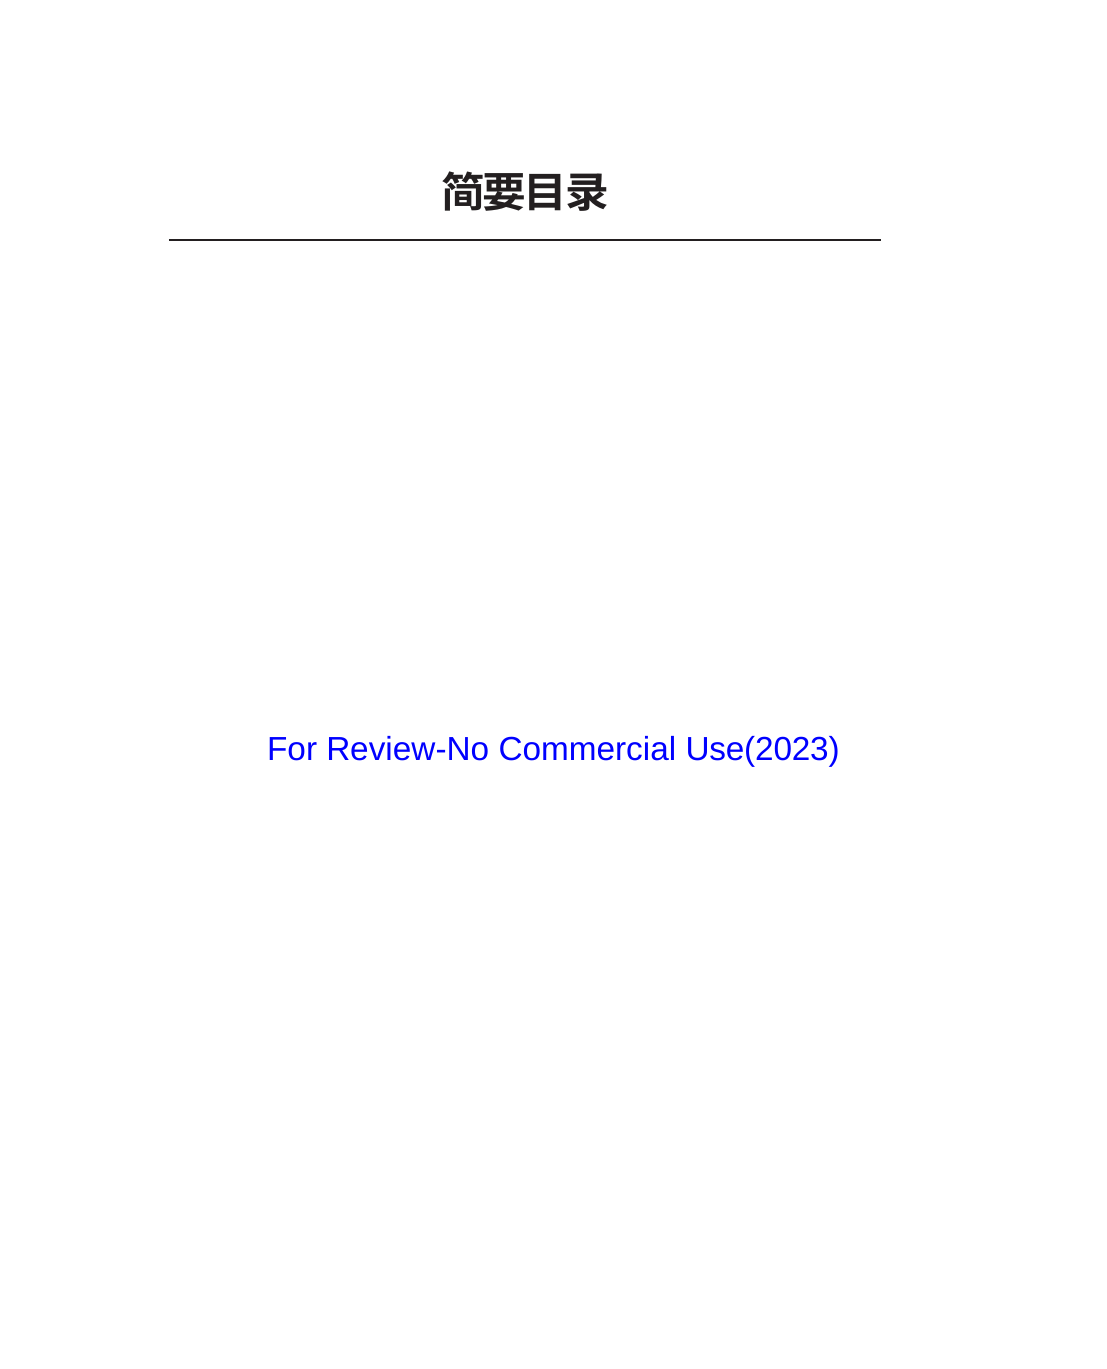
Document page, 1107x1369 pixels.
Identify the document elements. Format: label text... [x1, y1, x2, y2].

text For Review-No Commercial Use(2023) [207, 729, 899, 768]
